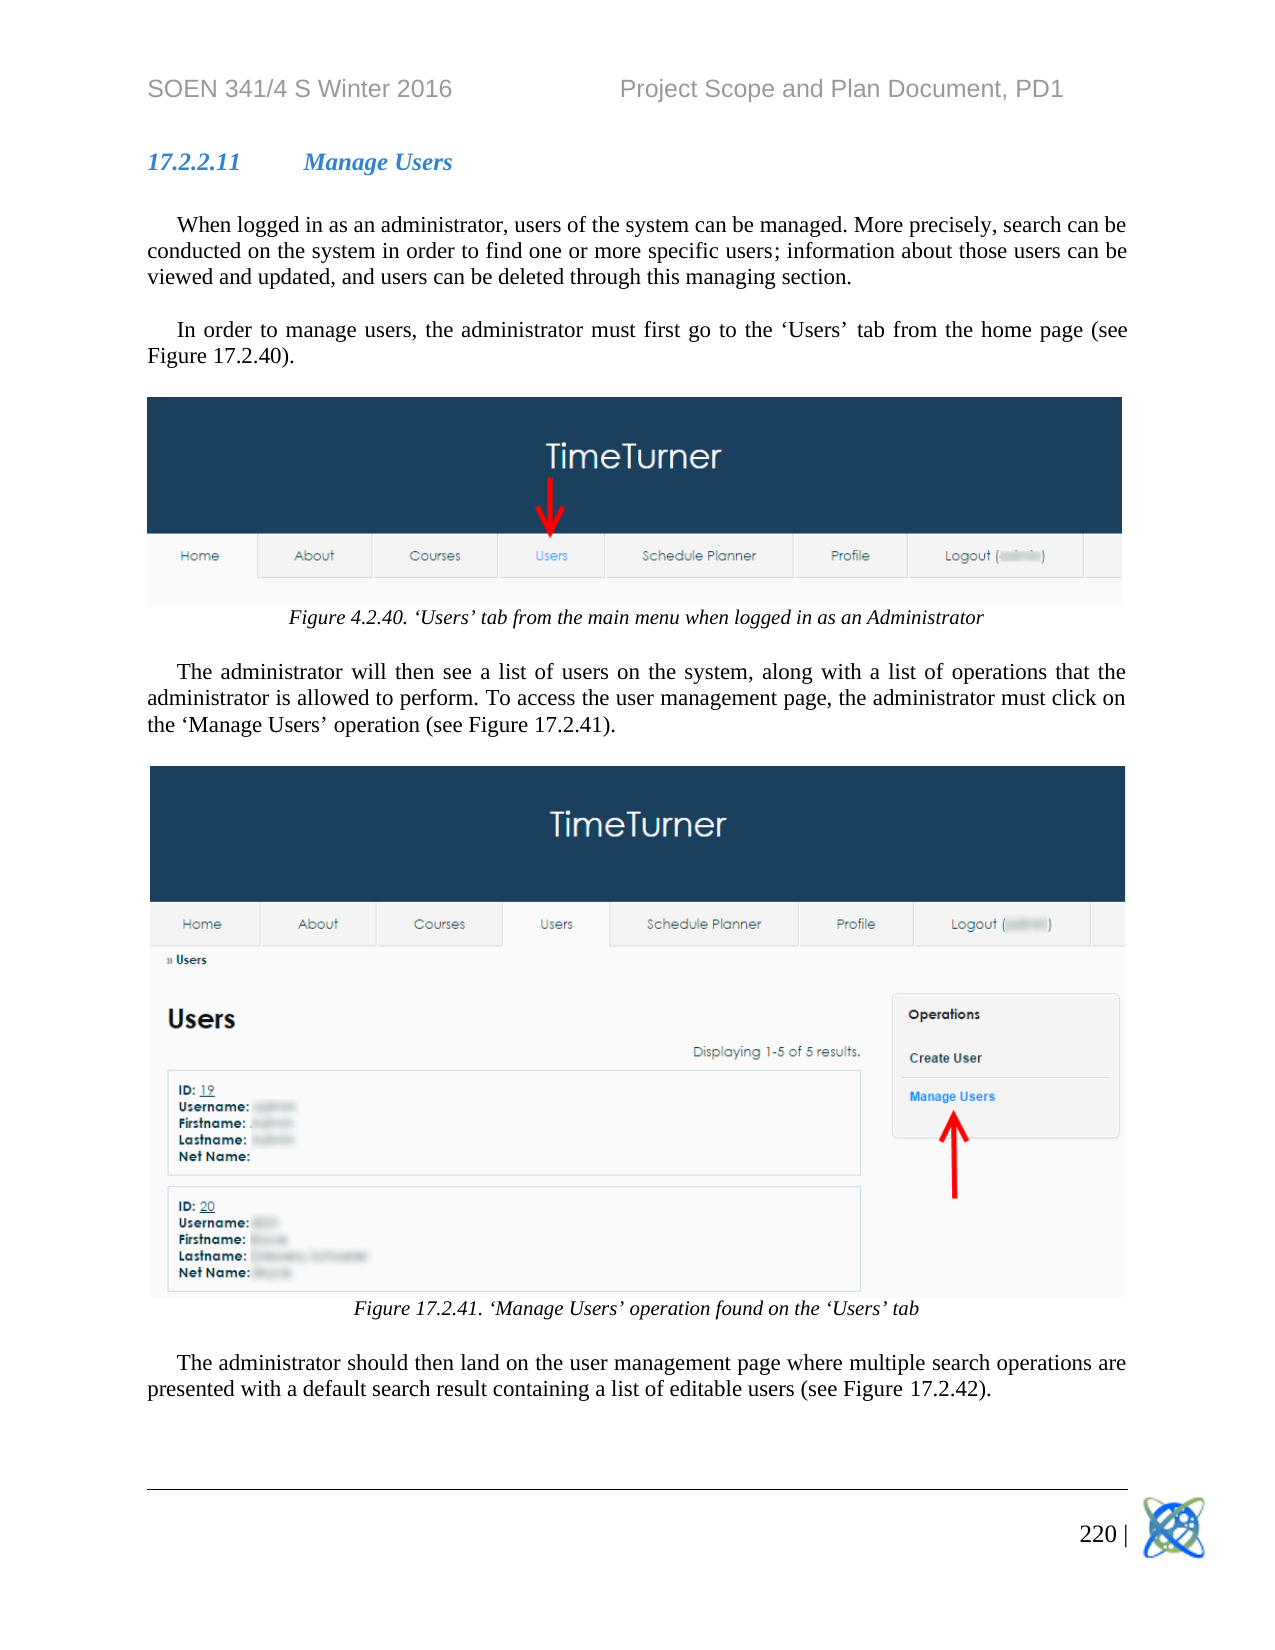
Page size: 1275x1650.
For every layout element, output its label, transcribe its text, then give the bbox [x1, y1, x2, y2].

text Manage Users [147, 147, 1128, 176]
text In order to manage users, the administrator must first go to the ‘Users’ tab from the home page (see Figure 17.2.40). [147, 316, 1128, 369]
text When logged in as an administrator, users of the system can be managed. More precisely, search can be conducted on the system in order to find one or more specific users; information about those users can be viewed and updated, and users can be deleted through this managing section. [147, 211, 1128, 290]
picture [1123, 1490, 1224, 1566]
text Figure 17.2.41. ‘Manage Users’ operation found on the ‘Users’ tab [147, 1296, 1128, 1320]
text The administrator should then land on the user management page where multiple search operations are presented with a default search result containing a list of editable users (see Figure 17.2.42). [147, 1349, 1128, 1402]
picture [150, 766, 1125, 1297]
text Figure 4.2.40. ‘Users’ tab from the main menu when logged in as an Administrator [147, 605, 1128, 629]
picture [147, 397, 1122, 606]
text The administrator will then see a list of users on the system, along with a list of operations that the administrator is allowed to perform. To access the user management page, the administrator must click on the ‘Manage Users’ operation (see Figure 17.2.41). [147, 658, 1128, 737]
